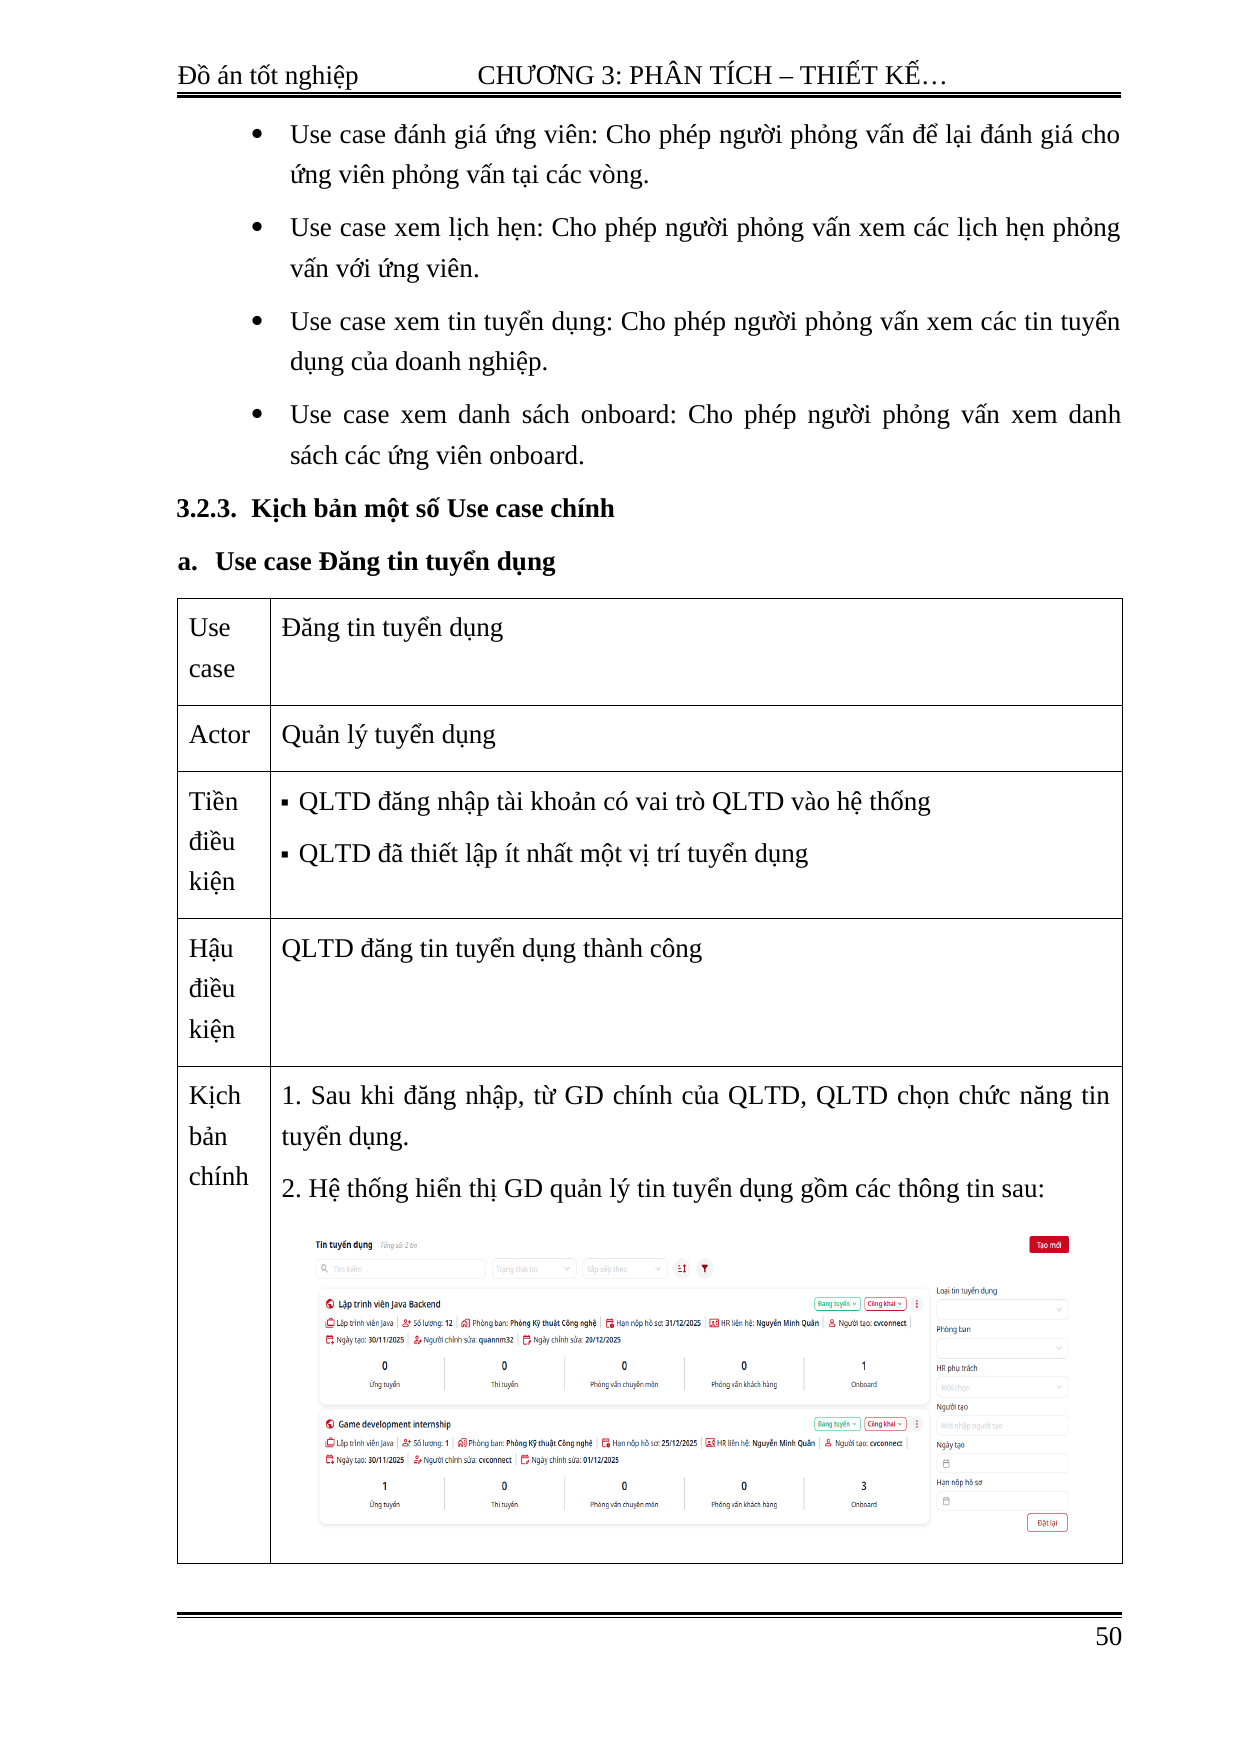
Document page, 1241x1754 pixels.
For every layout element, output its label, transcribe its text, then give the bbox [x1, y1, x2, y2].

table_cell Kịch bản chính [178, 1067, 270, 1563]
list Use case xem lịch hẹn: Cho phép người phỏng vấn xem các lịch hẹn phỏng vấn với ứng viên. [252, 212, 1122, 283]
list Use case xem tin tuyển dụng: Cho phép người phỏng vấn xem các tin tuyển dụng của doanh nghiệp. [252, 305, 1122, 377]
table_cell Tiền điều kiện [178, 772, 270, 918]
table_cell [271, 1067, 1122, 1563]
picture [308, 1225, 1077, 1541]
table_cell Quản lý tuyển dụng [271, 706, 1122, 771]
table_cell QLTD đăng tin tuyển dụng thành công [271, 919, 1122, 1066]
table_header Use case [178, 599, 270, 704]
table_header Đăng tin tuyển dụng [271, 599, 1122, 704]
list Use case đánh giá ứng viên: Cho phép người phỏng vấn để lại đánh giá cho ứng viên phỏng vấn tại các vòng. [252, 118, 1122, 190]
table_cell Actor [178, 706, 270, 771]
table_cell QLTD đăng nhập tài khoản có vai trò QLTD vào hệ thống QLTD đã thiết lập ít nhất một vị trí tuyển dụng [271, 772, 1122, 918]
list Use case xem danh sách onboard: Cho phép người phỏng vấn xem danh sách các ứng viên onboard. [252, 398, 1122, 470]
list Use case Đăng tin tuyển dụng [177, 545, 1122, 576]
subtitle Kịch bản một số Use case chính [176, 492, 1122, 523]
table_cell Hậu điều kiện [178, 919, 270, 1066]
